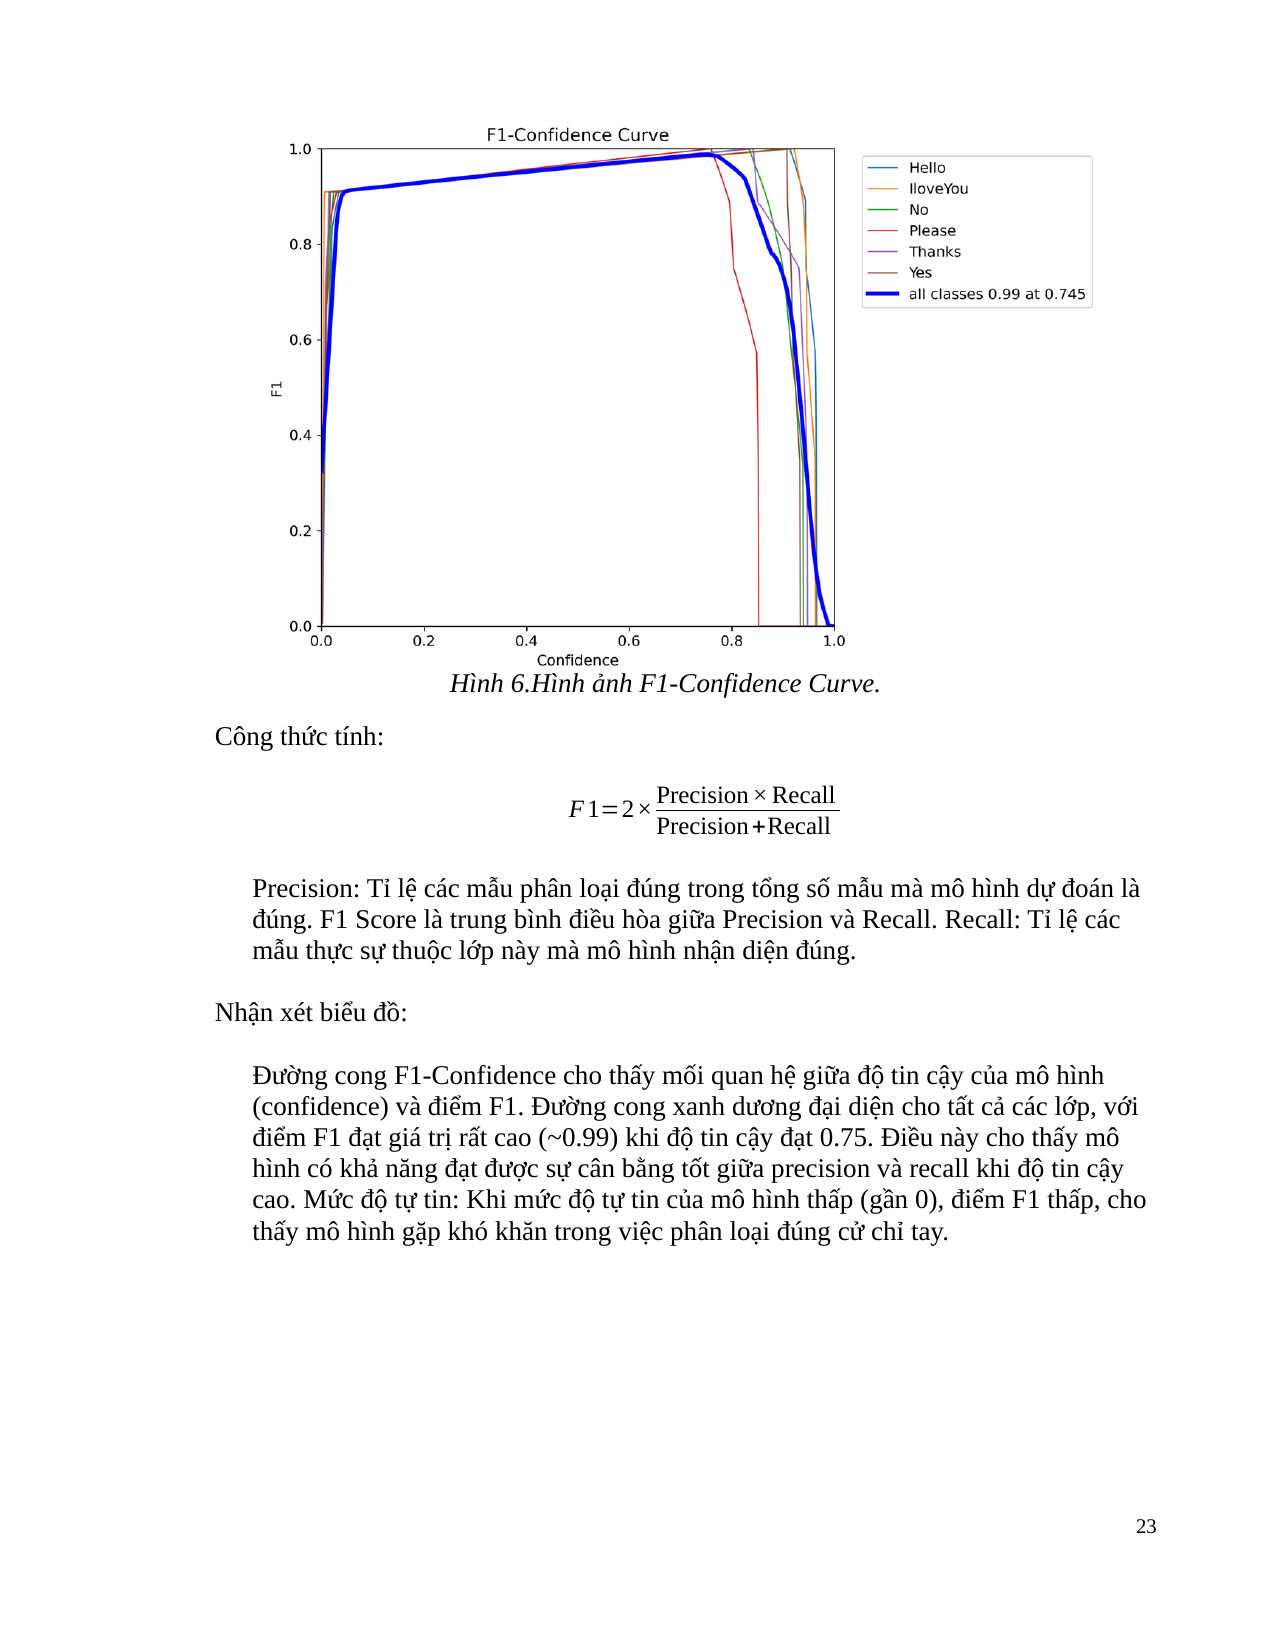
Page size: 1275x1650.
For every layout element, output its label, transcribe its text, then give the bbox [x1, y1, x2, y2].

text Hình 6.Hình ảnh F1-Confidence Curve. [177, 668, 1156, 699]
picture [265, 118, 1107, 668]
list Đường cong F1-Confidence cho thấy mối quan hệ giữa độ tin cậy của mô hình (confidence) và điểm F1. Đường cong xanh dương đại diện cho tất cả các lớp, với điểm F1 đạt giá trị rất cao (~0.99) khi độ tin cậy đạt 0.75. Điều này cho thấy mô hình có khả năng đạt được sự cân bằng tốt giữa precision và recall khi độ tin cậy cao. Mức độ tự tin: Khi mức độ tự tin của mô hình thấp (gần 0), điểm F1 thấp, cho thấy mô hình gặp khó khăn trong việc phân loại đúng cử chỉ tay. [252, 1059, 1156, 1246]
text Nhận xét biểu đồ: [214, 997, 1156, 1028]
list Precision: Tỉ lệ các mẫu phân loại đúng trong tổng số mẫu mà mô hình dự đoán là đúng. F1 Score là trung bình điều hòa giữa Precision và Recall. Recall: Tỉ lệ các mẫu thực sự thuộc lớp này mà mô hình nhận diện đúng. [252, 872, 1156, 965]
text Công thức tính: [214, 719, 1156, 751]
